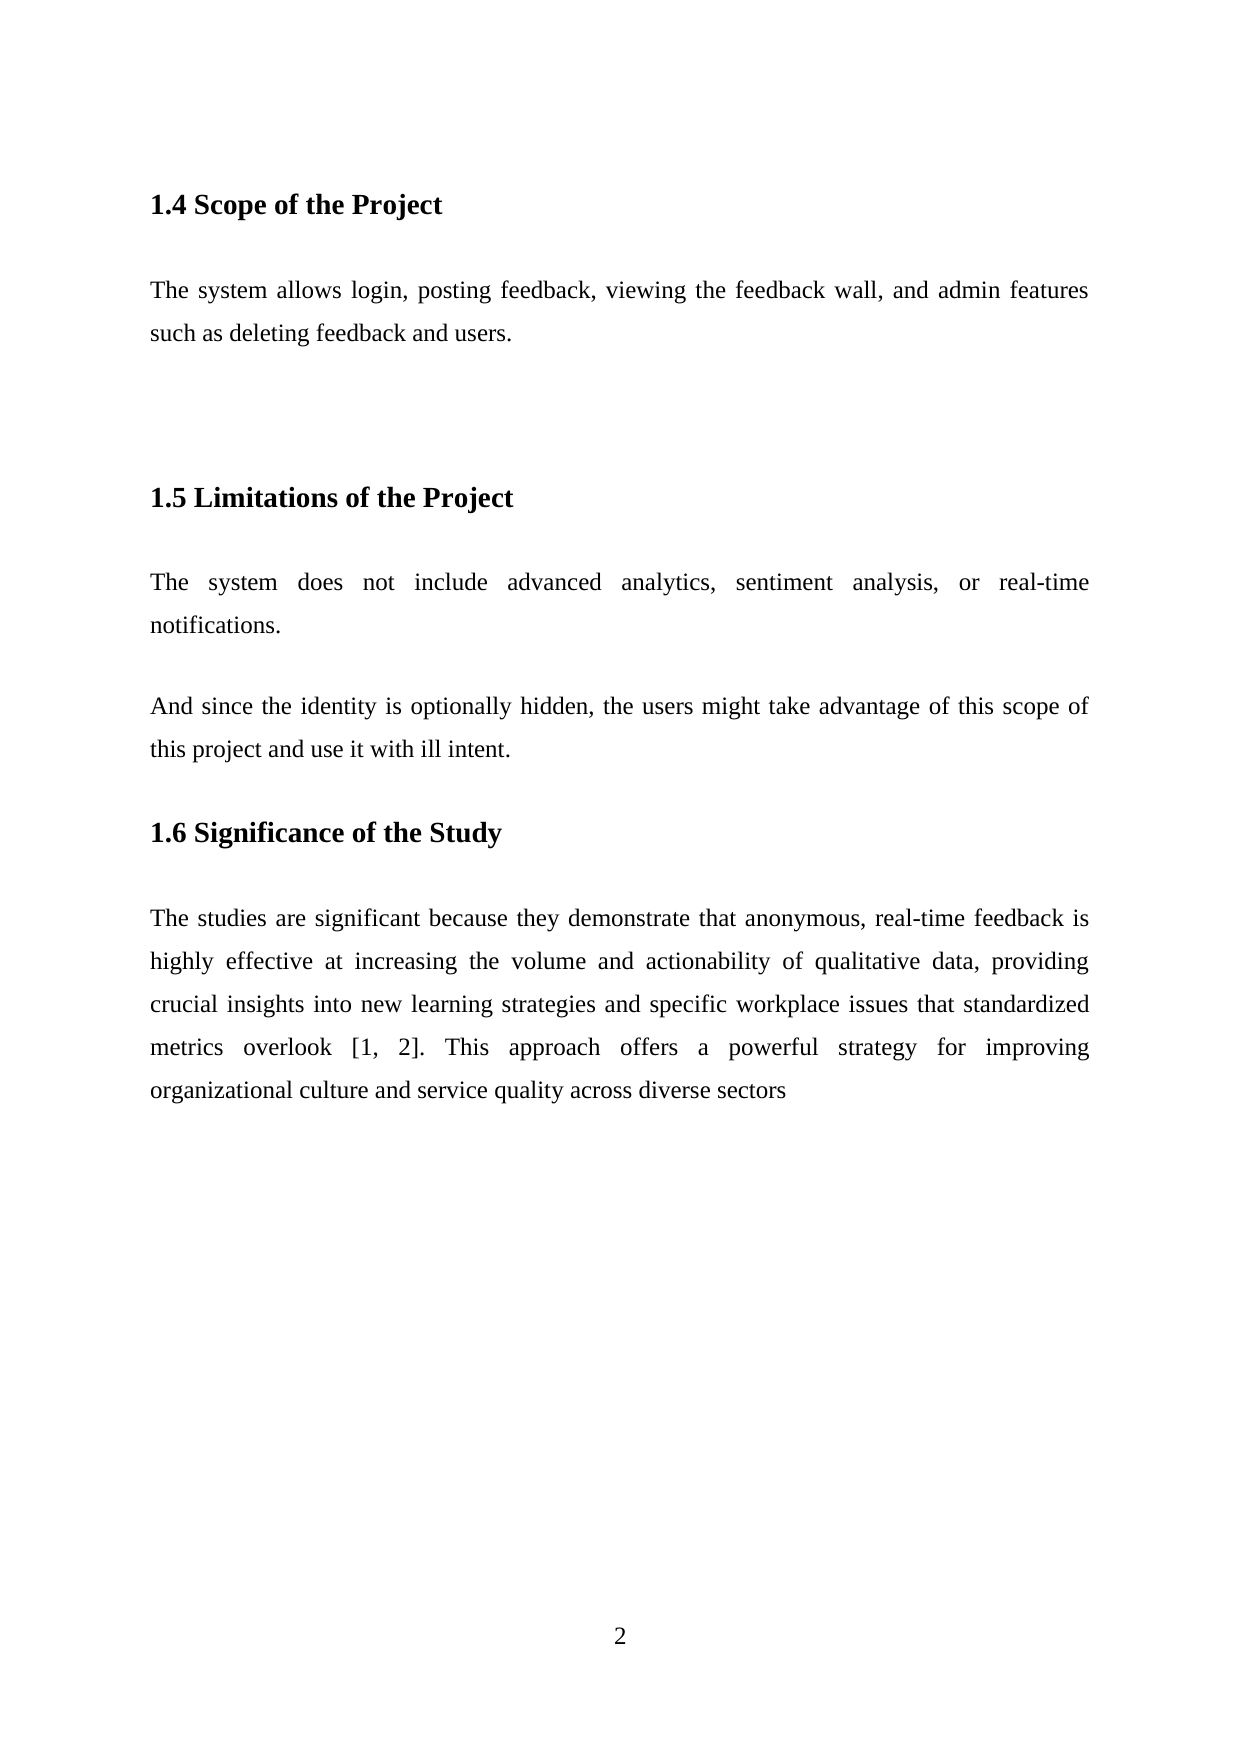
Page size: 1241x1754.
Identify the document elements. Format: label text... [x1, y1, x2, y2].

subtitle 1.5 Limitations of the Project [150, 480, 1090, 513]
subtitle 1.6 Significance of the Study [150, 815, 1090, 848]
text The studies are significant because they demonstrate that anonymous, real-time feedback is highly effective at increasing the volume and actionability of qualitative data, providing crucial insights into new learning strategies and specific workplace issues that standardized metrics overlook [1, 2]. This approach offers a powerful strategy for improving organizational culture and service quality across diverse sectors [150, 903, 1090, 1104]
text And since the identity is optionally hidden, the users might take advantage of this scope of this project and use it with ill intent. [150, 691, 1090, 763]
text The system allows login, posting feedback, viewing the feedback wall, and admin features such as deleting feedback and users. [150, 275, 1090, 347]
text The system does not include advanced analytics, sentiment analysis, or real-time notifications. [150, 567, 1090, 639]
subtitle 1.4 Scope of the Project [150, 187, 1090, 221]
